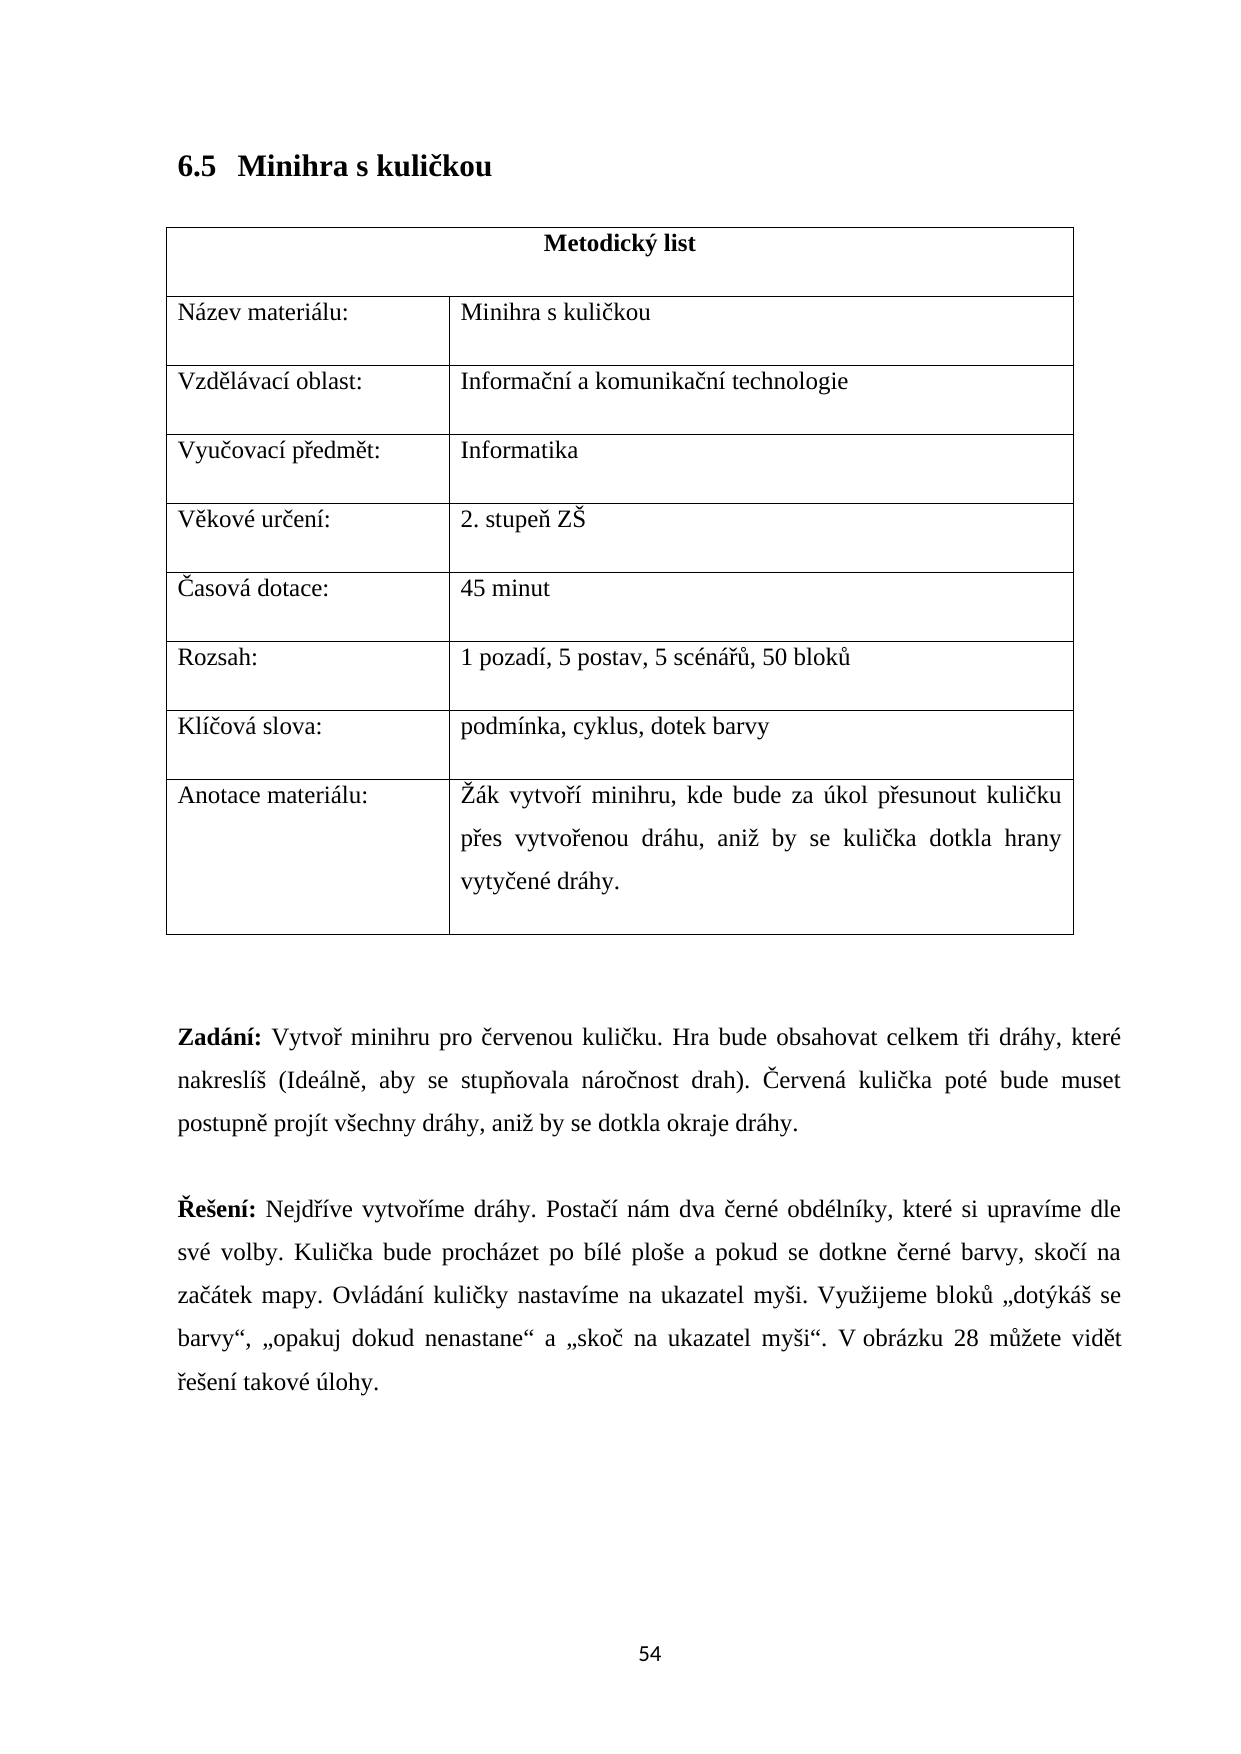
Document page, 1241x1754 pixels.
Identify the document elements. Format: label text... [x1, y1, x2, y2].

text Řešení: Nejdříve vytvoříme dráhy. Postačí nám dva černé obdélníky, které si upravíme dle své volby. Kulička bude procházet po bílé ploše a pokud se dotkne černé barvy, skočí na začátek mapy. Ovládání kuličky nastavíme na ukazatel myši. Využijeme bloků „dotýkáš se barvy“, „opakuj dokud nenastane“ a „skoč na ukazatel myši“. V obrázku 28 můžete vidět řešení takové úlohy. [177, 1194, 1122, 1395]
table_cell Minihra s kuličkou [450, 297, 1073, 365]
table_cell 1 pozadí, 5 postav, 5 scénářů, 50 bloků [450, 642, 1073, 710]
table_header Metodický list [167, 228, 1073, 296]
table_cell Věkové určení: [167, 504, 449, 572]
table_cell Informatika [450, 435, 1073, 503]
table_cell Vzdělávací oblast: [167, 366, 449, 434]
table_cell 45 minut [450, 573, 1073, 641]
text Zadání: Vytvoř minihru pro červenou kuličku. Hra bude obsahovat celkem tři dráhy, které nakreslíš (Ideálně, aby se stupňovala náročnost drah). Červená kulička poté bude muset postupně projít všechny dráhy, aniž by se dotkla okraje dráhy. [177, 1022, 1122, 1137]
table_cell Klíčová slova: [167, 711, 449, 779]
table_cell Žák vytvoří minihru, kde bude za úkol přesunout kuličku přes vytvořenou dráhu, aniž by se kulička dotkla hrany vytyčené dráhy. [450, 780, 1073, 934]
table_cell Rozsah: [167, 642, 449, 710]
table_cell 2. stupeň ZŠ [450, 504, 1073, 572]
table_cell Vyučovací předmět: [167, 435, 449, 503]
table_cell Název materiálu: [167, 297, 449, 365]
table_cell podmínka, cyklus, dotek barvy [450, 711, 1073, 779]
table_cell Časová dotace: [167, 573, 449, 641]
table_cell Anotace materiálu: [167, 780, 449, 934]
table_cell Informační a komunikační technologie [450, 366, 1073, 434]
subtitle Minihra s kuličkou [177, 148, 1122, 184]
